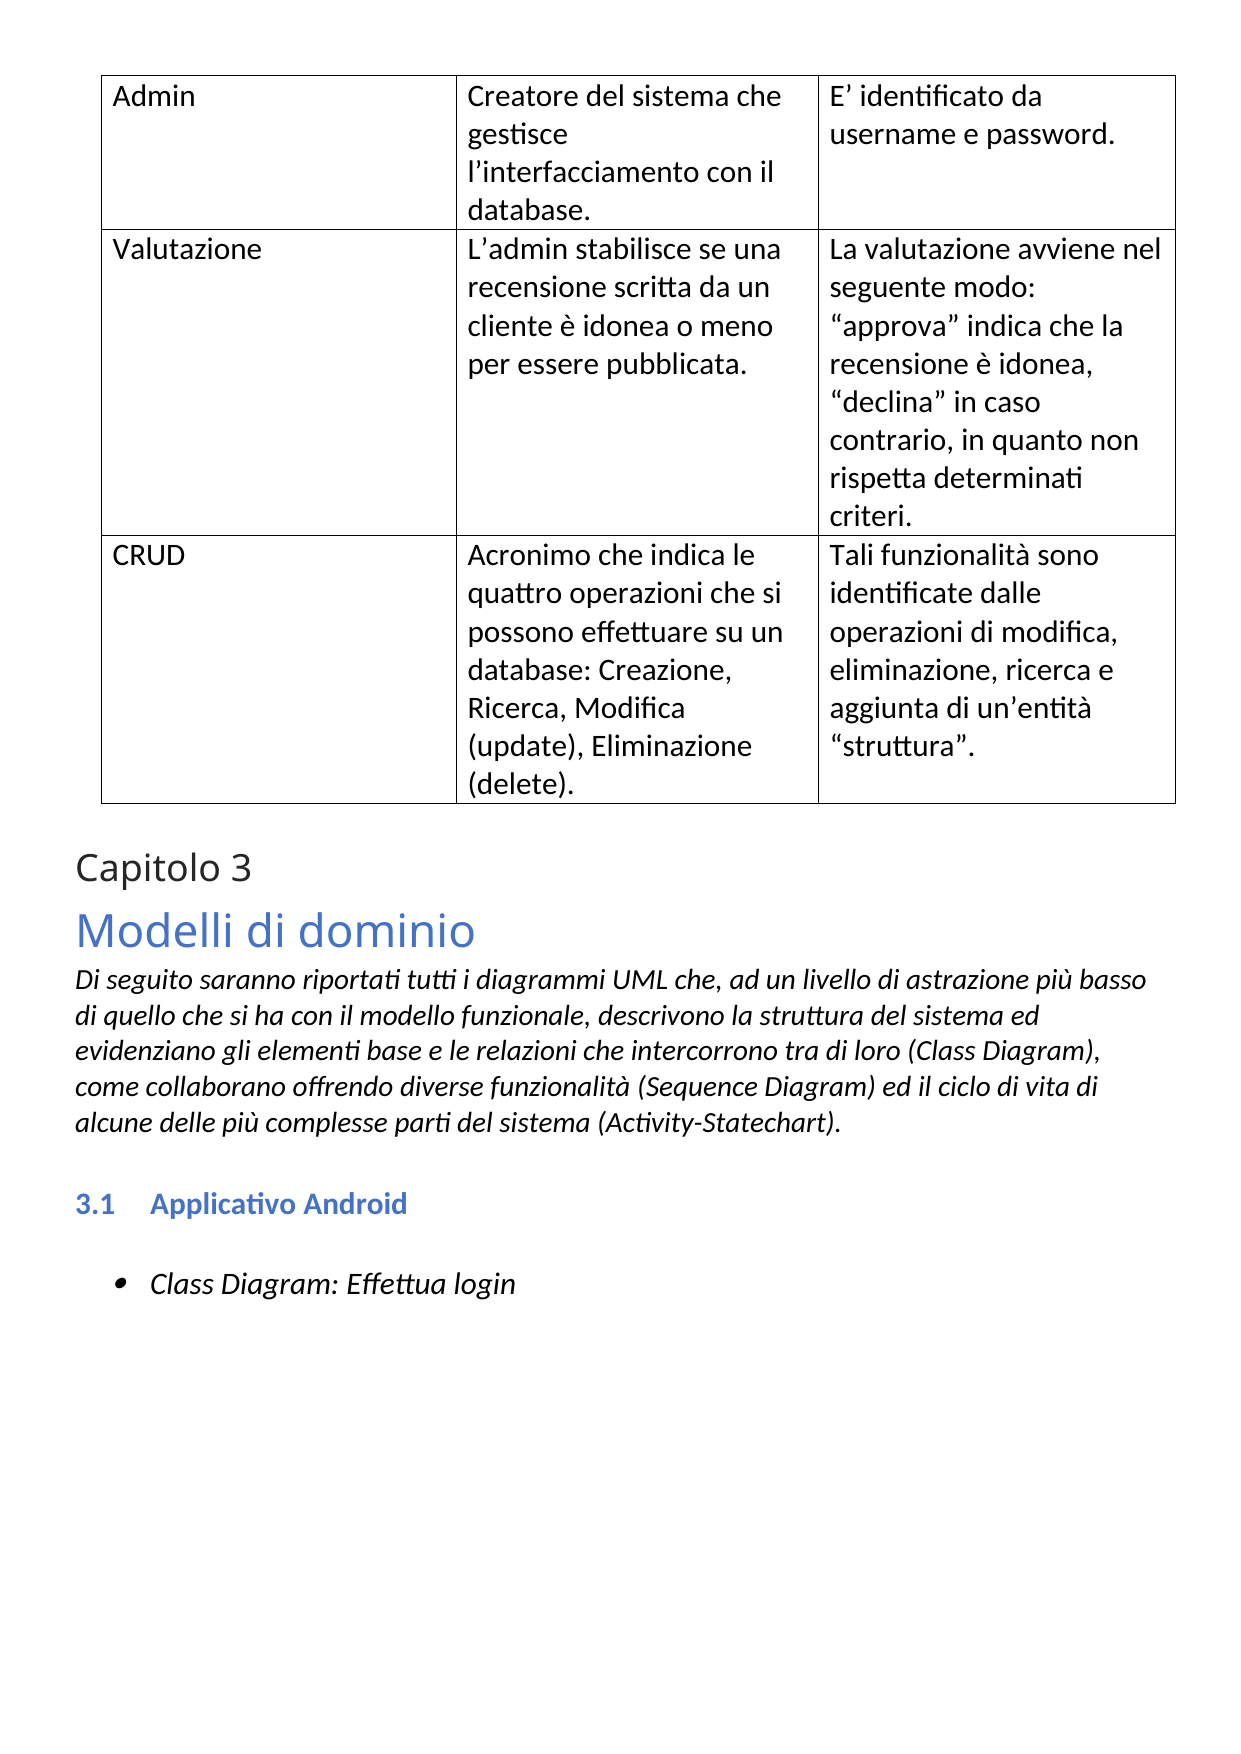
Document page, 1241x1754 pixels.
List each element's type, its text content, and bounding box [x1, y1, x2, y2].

list Class Diagram: Effettua login [112, 1264, 1165, 1302]
table_cell E’ identificato da username e password. [819, 76, 1175, 228]
table_cell Acronimo che indica le quattro operazioni che si possono effettuare su un database: Creazione, Ricerca, Modifica (update), Eliminazione (delete). [457, 536, 818, 802]
list Applicativo Android [75, 1181, 1165, 1222]
table_cell Creatore del sistema che gestisce l’interfacciamento con il database. [457, 76, 818, 228]
text Di seguito saranno riportati tutti i diagrammi UML che, ad un livello di astrazione più basso di quello che si ha con il modello funzionale, descrivono la struttura del sistema ed evidenziano gli elementi base e le relazioni che intercorrono tra di loro (Class Diagram), come collaborano offrendo diverse funzionalità (Sequence Diagram) ed il ciclo di vita di alcune delle più complesse parti del sistema (Activity-Statechart). [75, 961, 1165, 1139]
table_cell CRUD [102, 536, 456, 802]
text Modelli di dominio [75, 899, 1165, 961]
table_cell La valutazione avviene nel seguente modo: “approva” indica che la recensione è idonea, “declina” in caso contrario, in quanto non rispetta determinati criteri. [819, 230, 1175, 534]
table_cell Tali funzionalità sono identificate dalle operazioni di modifica, eliminazione, ricerca e aggiunta di un’entità “struttura”. [819, 536, 1175, 802]
text Capitolo 3 [75, 842, 1165, 893]
table_cell Admin [102, 76, 456, 228]
table_cell Valutazione [102, 230, 456, 534]
table_cell L’admin stabilisce se una recensione scritta da un cliente è idonea o meno per essere pubblicata. [457, 230, 818, 534]
